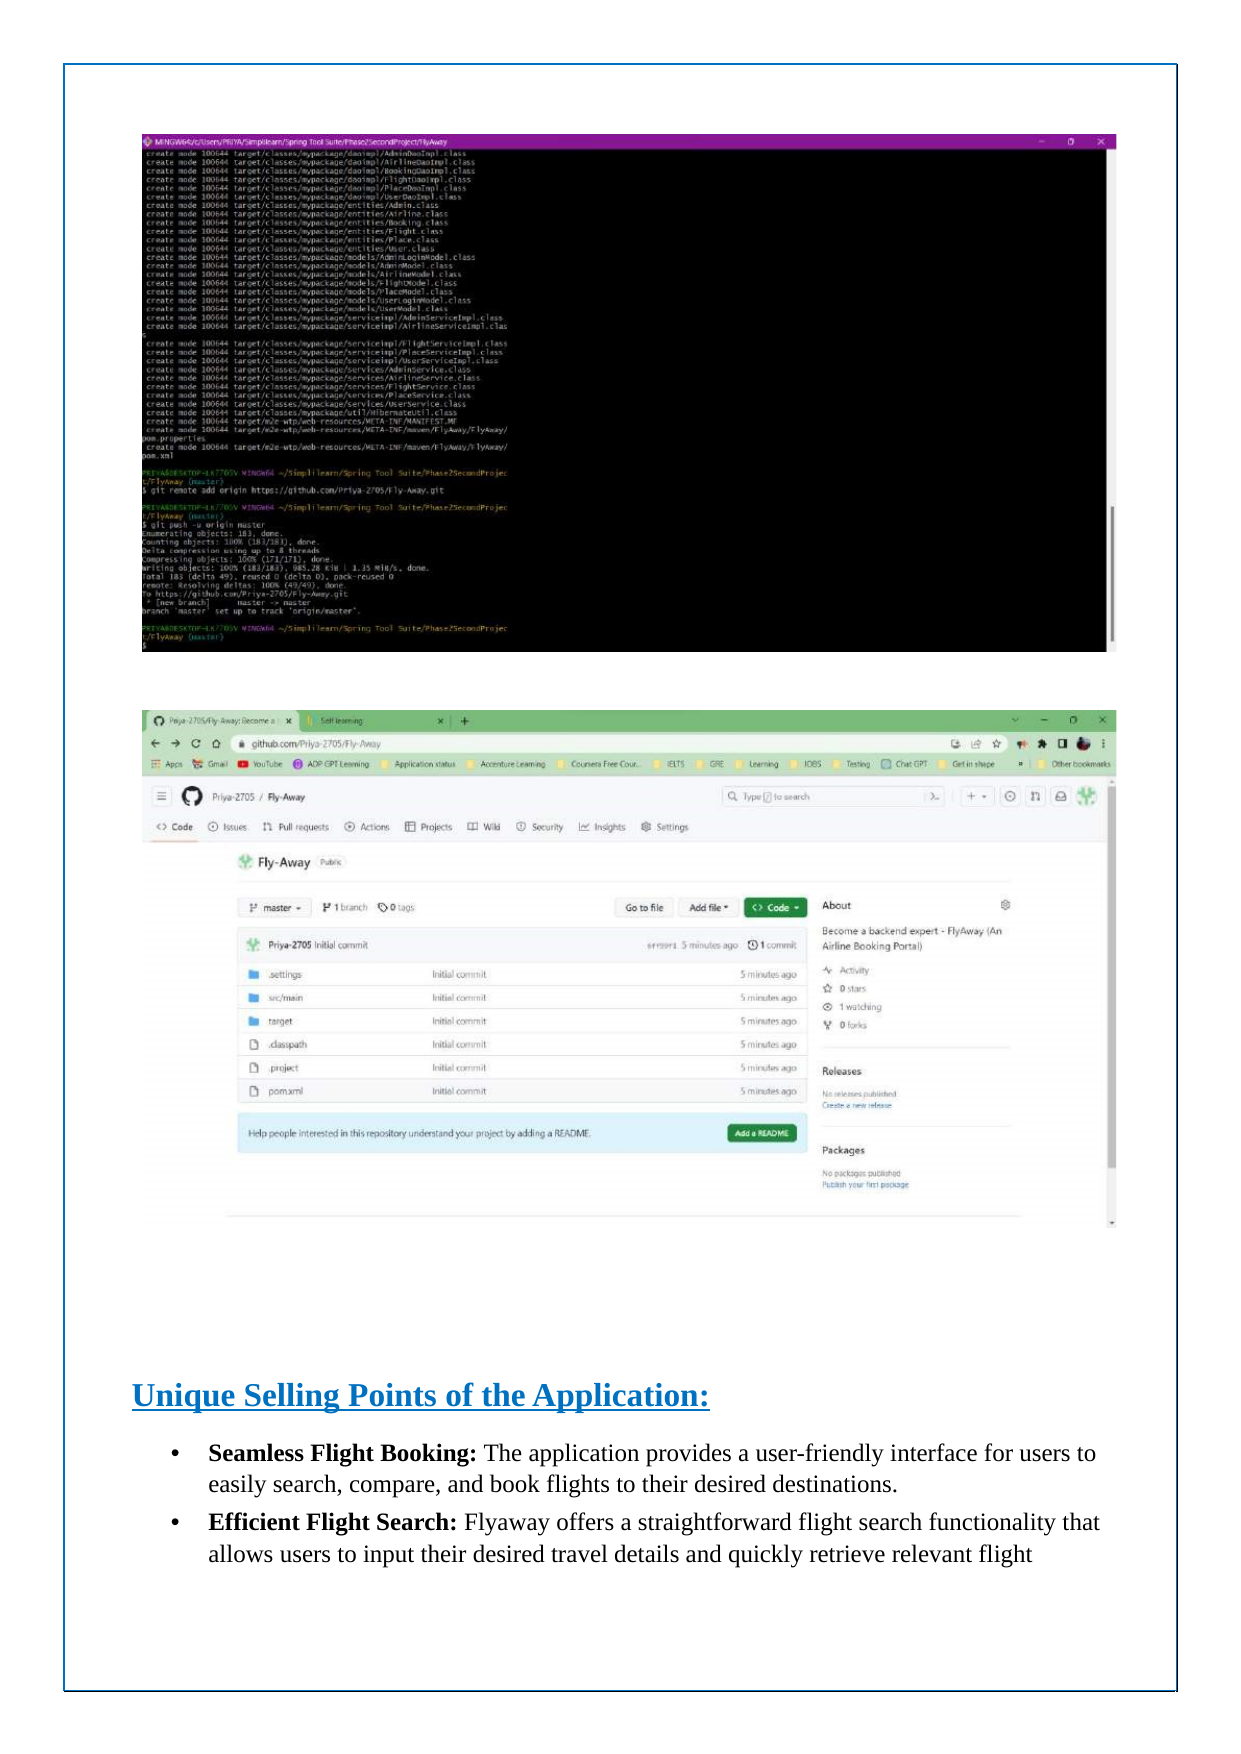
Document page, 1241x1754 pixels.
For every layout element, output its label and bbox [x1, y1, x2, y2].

picture [142, 134, 1117, 652]
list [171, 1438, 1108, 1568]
picture [142, 710, 1117, 1228]
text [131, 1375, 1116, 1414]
